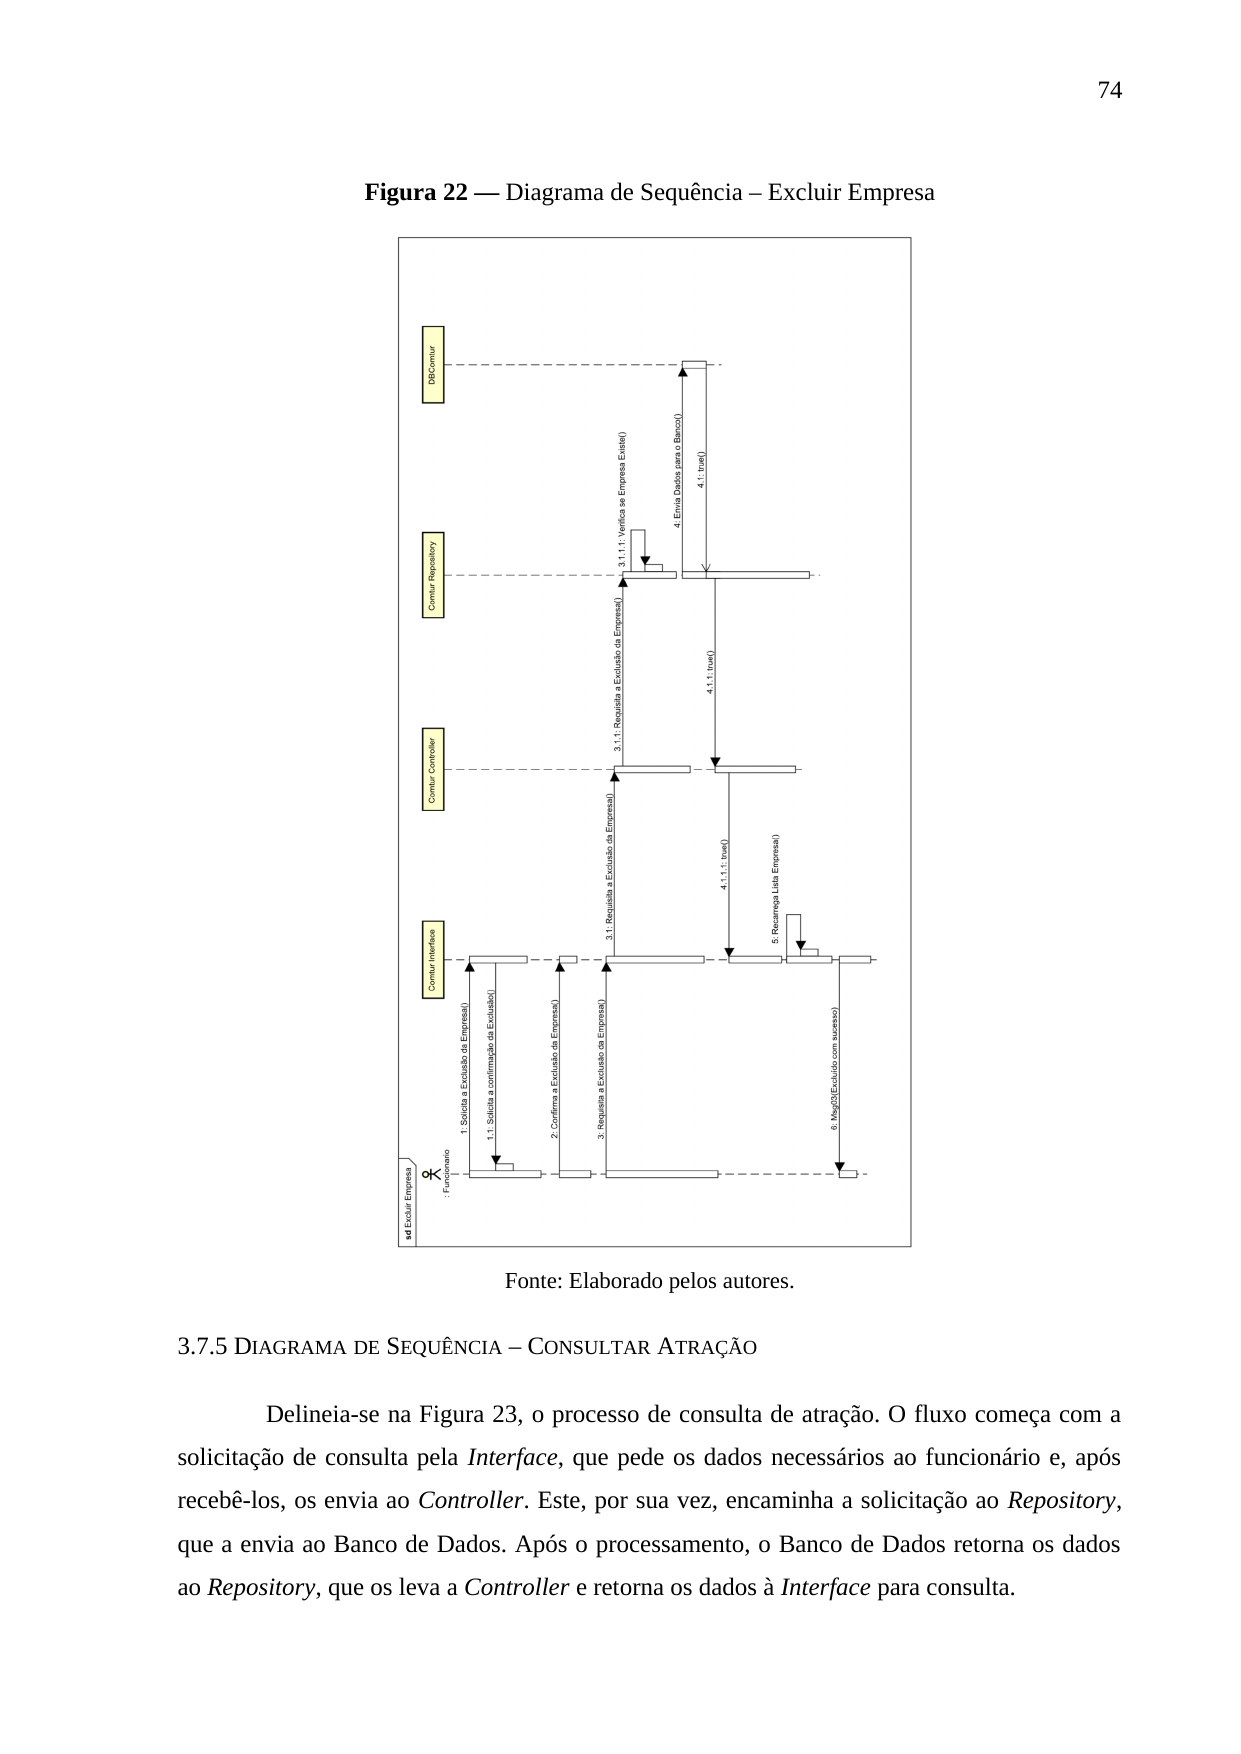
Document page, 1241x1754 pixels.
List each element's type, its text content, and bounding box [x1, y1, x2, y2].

text Figura 22 — Diagrama de Sequência – Excluir Empresa [177, 177, 1122, 206]
picture [392, 232, 917, 1252]
subtitle 3.7.5 Diagrama de Sequência – Consultar Atração [177, 1331, 1122, 1360]
text Fonte: Elaborado pelos autores. [177, 1267, 1122, 1293]
text Delineia-se na Figura 23, o processo de consulta de atração. O fluxo começa com a solicitação de consulta pela Interface, que pede os dados necessários ao funcionário e, após recebê-los, os envia ao Controller. Este, por sua vez, encaminha a solicitação ao Repository, que a envia ao Banco de Dados. Após o processamento, o Banco de Dados retorna os dados ao Repository, que os leva a Controller e retorna os dados à Interface para consulta. [177, 1399, 1122, 1601]
